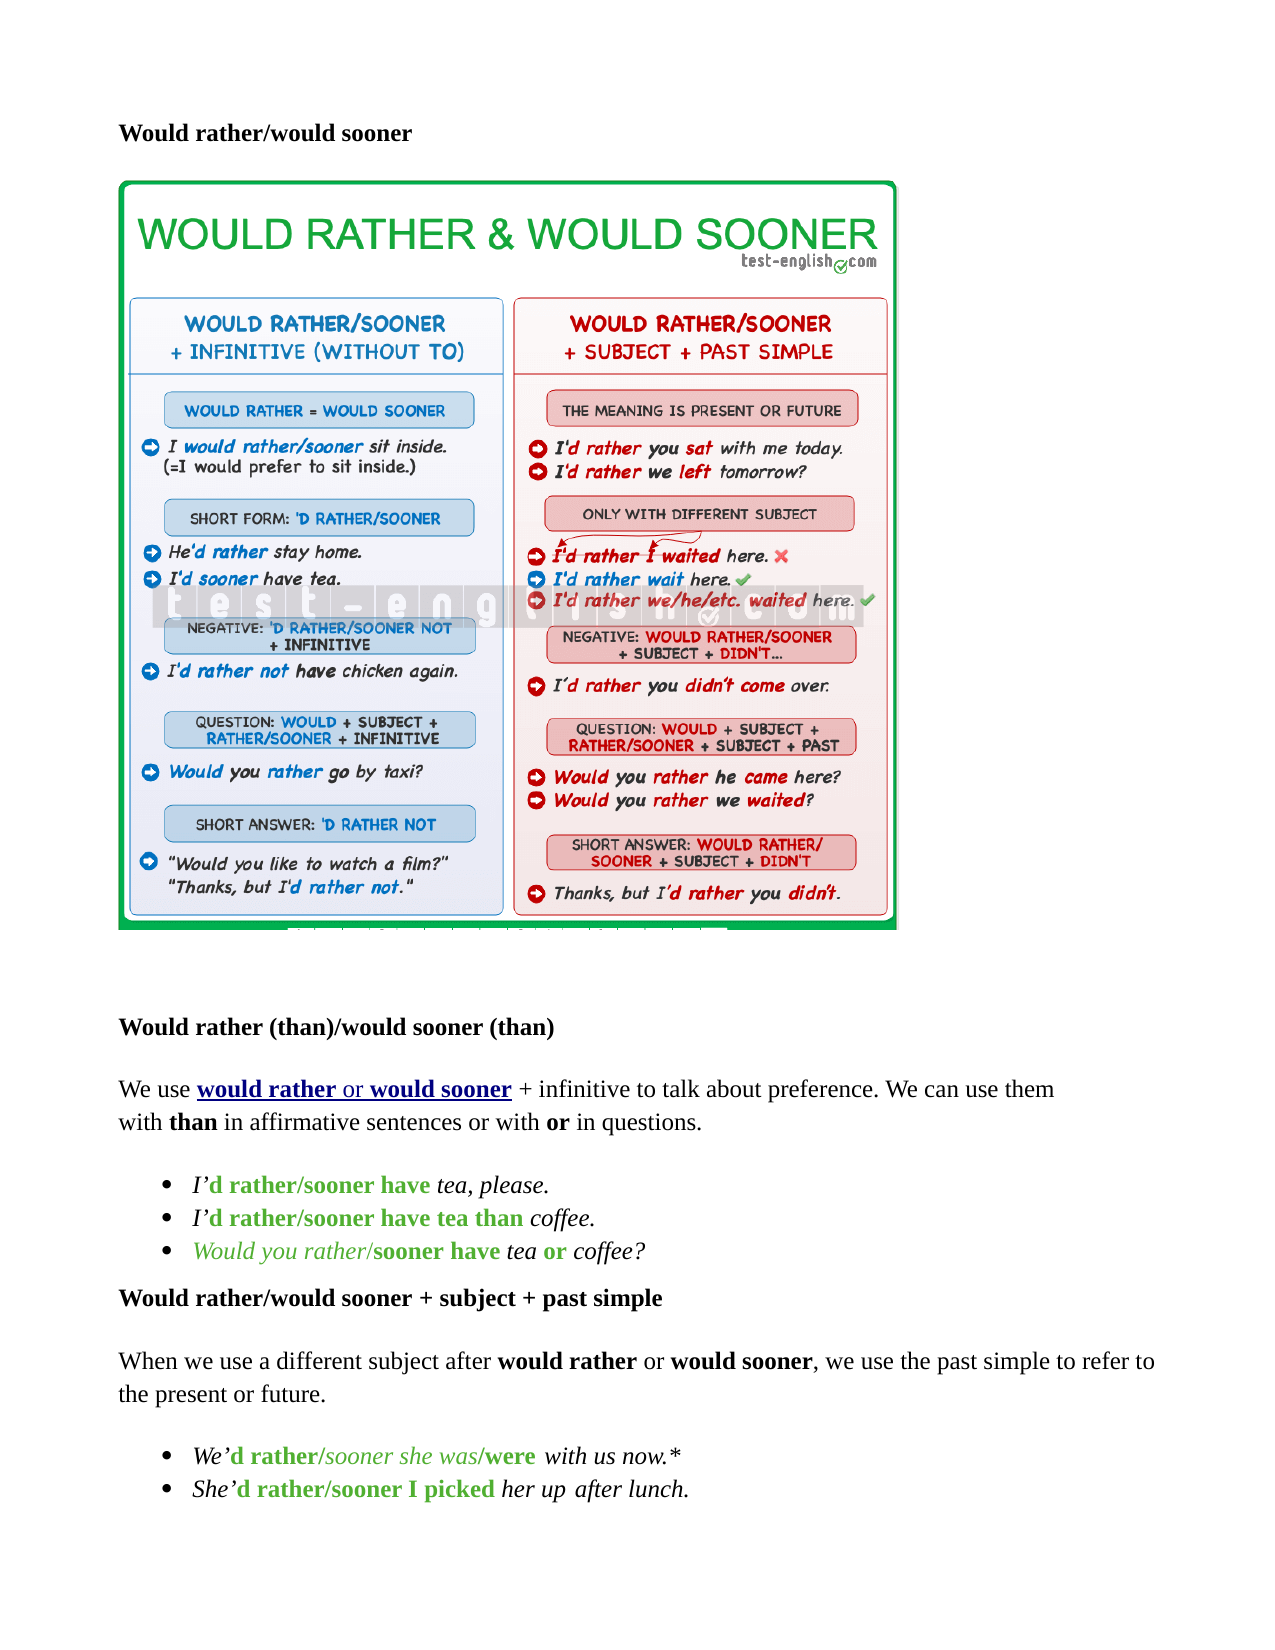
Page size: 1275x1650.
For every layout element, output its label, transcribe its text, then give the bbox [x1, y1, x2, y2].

list I’d rather/sooner have tea, please. [162, 1170, 1157, 1198]
subtitle Would rather/would sooner + subject + past simple [118, 1283, 1157, 1312]
text We use would rather or would sooner + infinitive to talk about preference. We can use them with than in affirmative sentences or with or in questions. [118, 1074, 1157, 1136]
list Would you rather/sooner have tea or coffee? [162, 1236, 1157, 1264]
text When we use a different subject after would rather or would sooner, we use the past simple to refer to the present or future. [118, 1346, 1157, 1408]
subtitle Would rather (than)/would sooner (than) [118, 1012, 1157, 1040]
list She’d rather/sooner I picked her up after lunch. [162, 1474, 1157, 1503]
picture [118, 180, 900, 930]
list We’d rather/sooner she was/were with us now.* [162, 1441, 1157, 1470]
subtitle Would rather/would sooner [118, 118, 1157, 147]
list I’d rather/sooner have tea than coffee. [162, 1203, 1157, 1231]
